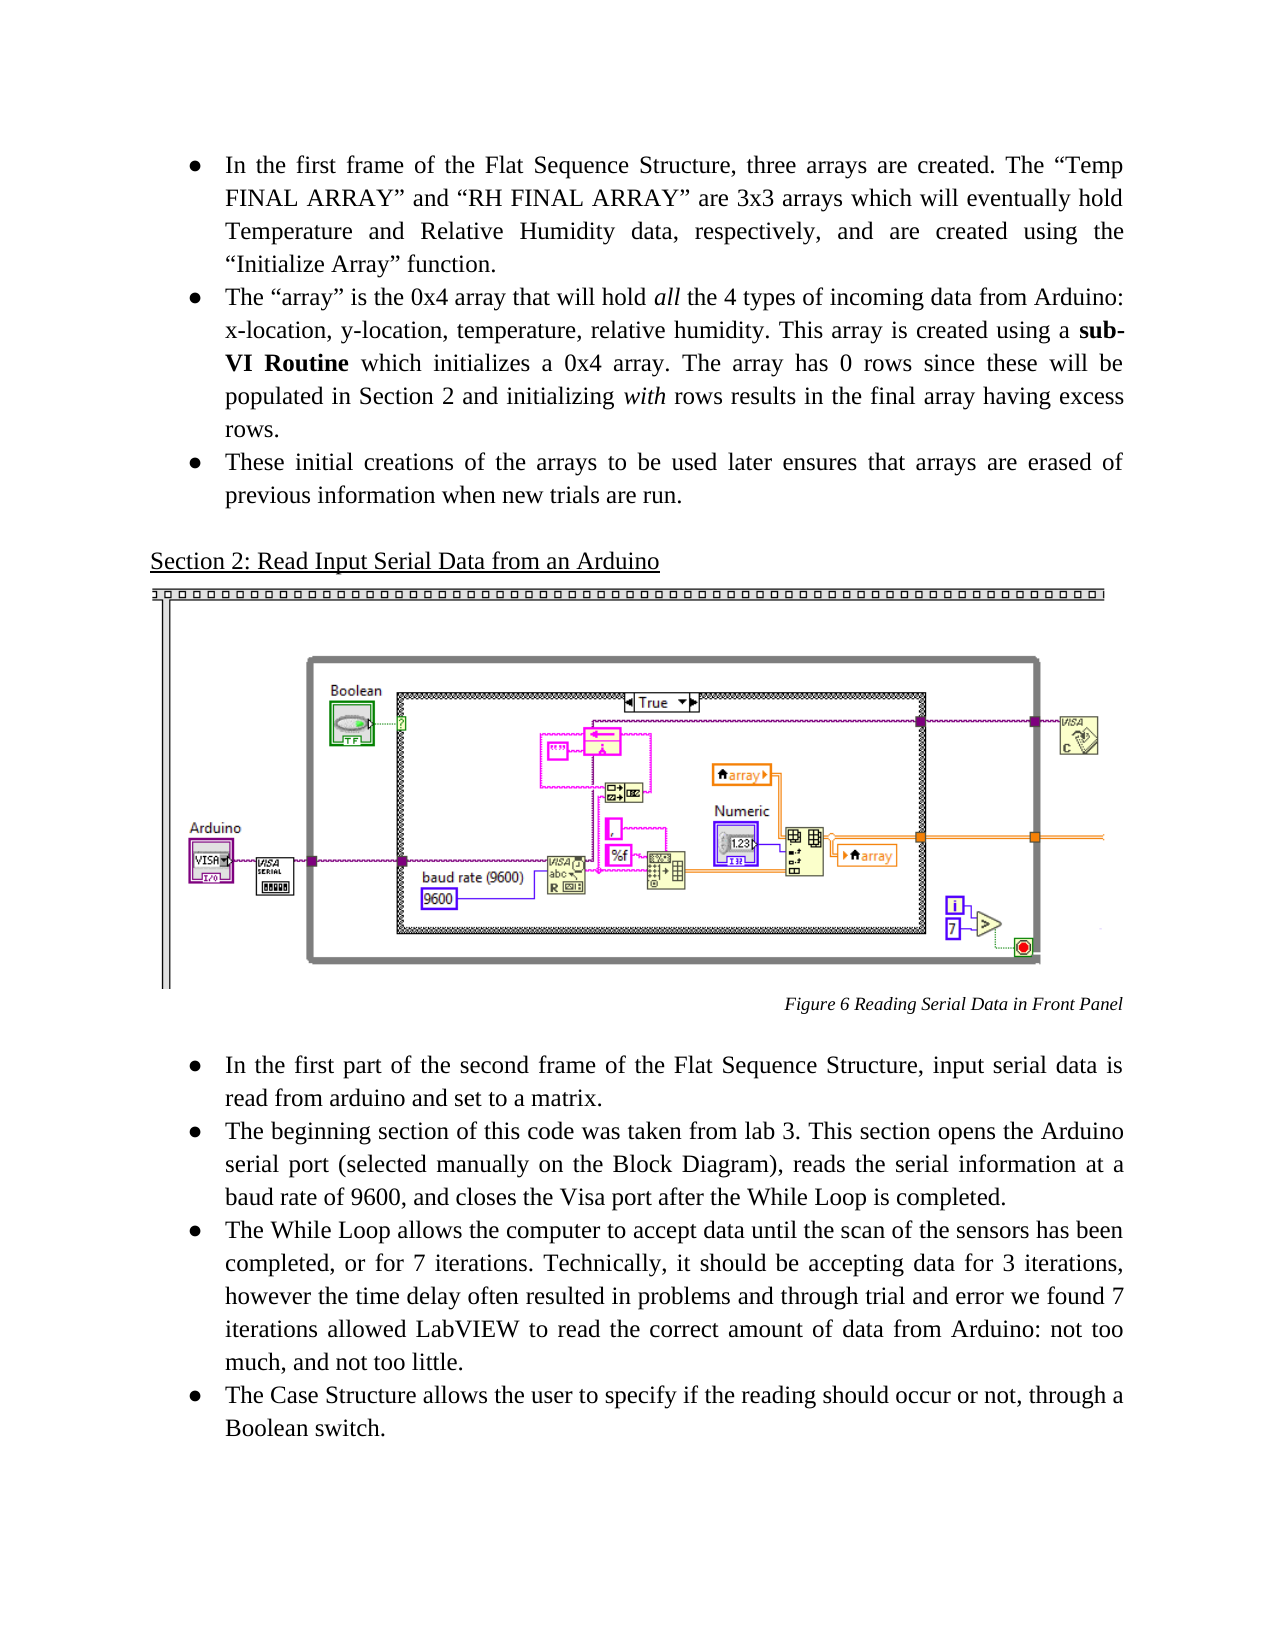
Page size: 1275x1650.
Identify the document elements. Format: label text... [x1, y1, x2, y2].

list In the first part of the second frame of the Flat Sequence Structure, input serial data is read from arduino and set to a matrix. [187, 1050, 1125, 1112]
list The Case Structure allows the user to specify if the reading should occur or not, through a Boolean switch. [187, 1381, 1125, 1442]
picture [150, 579, 1125, 989]
list These initial creations of the arrays to be used later ensures that arrays are erased of previous information when new trials are run. [187, 447, 1125, 509]
list The “array” is the 0x4 array that will hold all the 4 types of incoming data from Arduino: x-location, y-location, temperature, relative humidity. This array is created using a sub-VI Routine which initializes a 0x4 array. The array has 0 rows since these will be populated in Section 2 and initializing with rows results in the final array having excess rows. [187, 282, 1125, 443]
list The While Loop allows the computer to accept data until the scan of the sensors has been completed, or for 7 iterations. Technically, it should be accepting data for 3 iterations, however the time delay often resulted in problems and through trial and error we found 7 iterations allowed LabVIEW to read the correct amount of data from Arduino: not too much, and not too little. [187, 1215, 1125, 1376]
list In the first frame of the Flat Sequence Structure, three arrays are created. The “Temp FINAL ARRAY” and “RH FINAL ARRAY” are 3x3 arrays which will eventually hold Temperature and Relative Humidity data, respectively, and are created using the “Initialize Array” function. [187, 150, 1125, 278]
text Section 2: Read Input Serial Data from an Arduino [150, 546, 1125, 575]
list The beginning section of this code was taken from lab 3. This section opens the Arduino serial port (selected manually on the Block Diagram), reads the serial information at a baud rate of 9600, and closes the Visa port after the While Loop is completed. [187, 1116, 1125, 1211]
text Figure 6 Reading Serial Data in Front Panel [150, 992, 1125, 1014]
